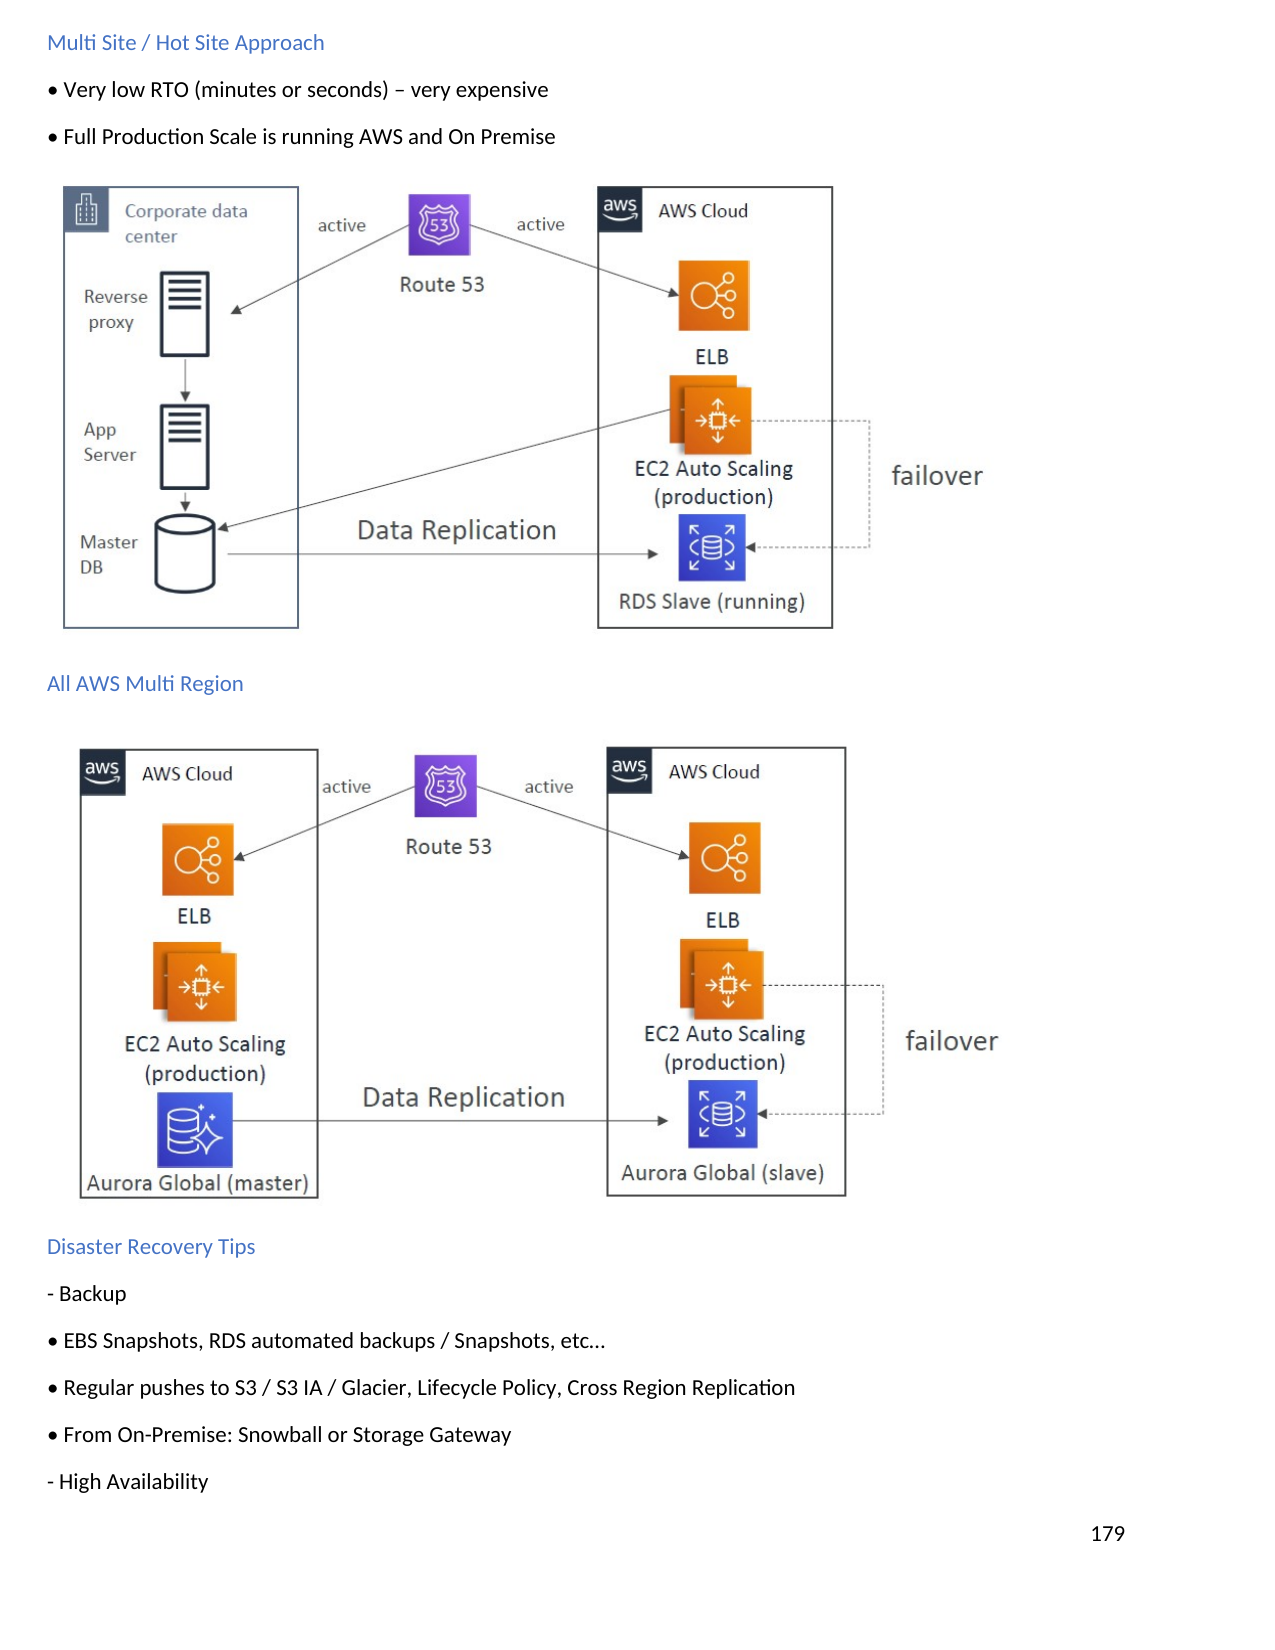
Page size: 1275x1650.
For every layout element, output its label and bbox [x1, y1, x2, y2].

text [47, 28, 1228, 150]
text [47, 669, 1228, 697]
picture [46, 168, 1022, 651]
picture [46, 716, 1022, 1214]
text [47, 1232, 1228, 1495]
